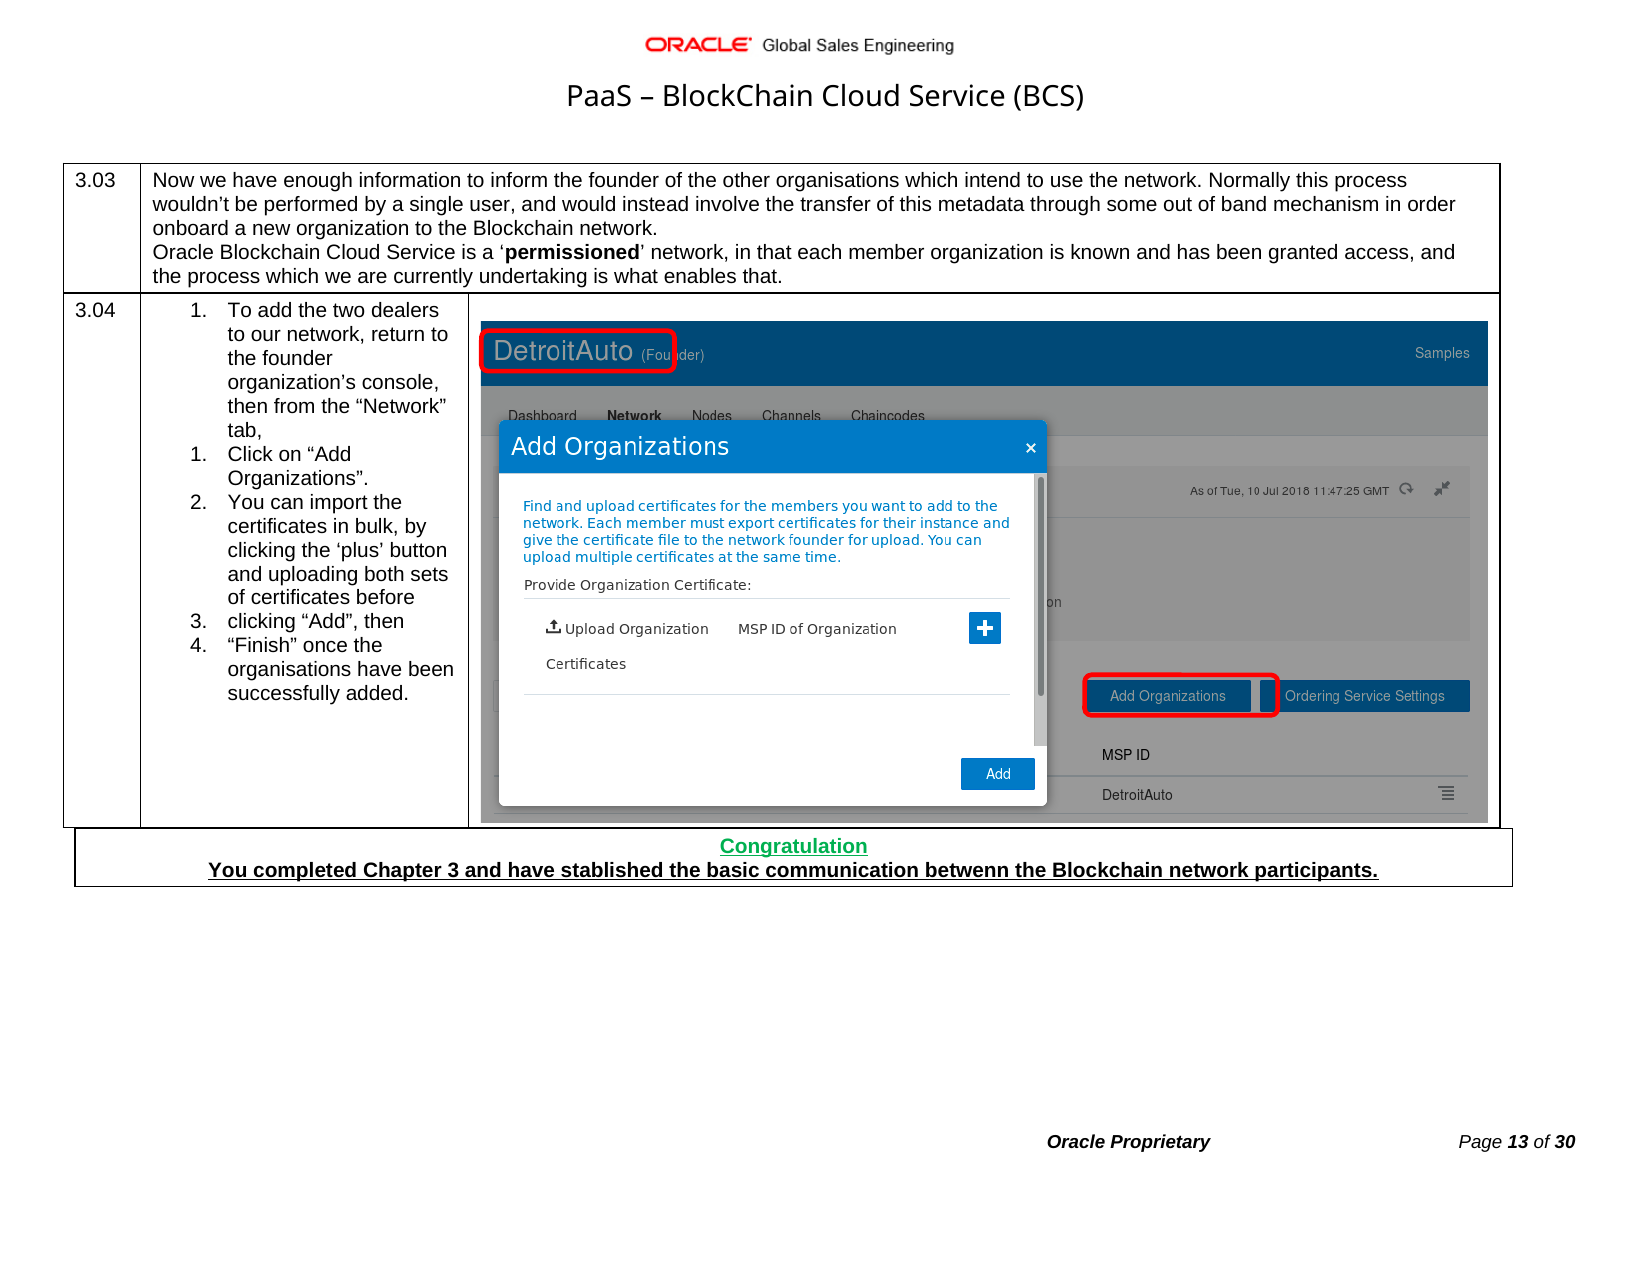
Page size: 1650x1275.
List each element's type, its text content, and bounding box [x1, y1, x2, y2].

table_header Congratulation You completed Chapter 3 and have stablished the basic communication betwenn the Blockchain network participants. [76, 829, 1512, 886]
table_header Now we have enough information to inform the founder of the other organisations which intend to use the network. Normally this process wouldn’t be performed by a single user, and would instead involve the transfer of this metadata through some out of band mechanism in order onboard a new organization to the Blockchain network. Oracle Blockchain Cloud Service is a ‘permissioned’ network, in that each member organization is known and has been granted access, and the process which we are currently undertaking is what enables that. [141, 164, 1499, 292]
table_cell To add the two dealers to our network, return to the founder organization’s console, then from the “Network” tab, Click on “Add Organizations”. You can import the certificates in bulk, by clicking the ‘plus’ button and uploading both sets of certificates before clicking “Add”, then “Finish” once the organisations have been successfully added. [141, 294, 468, 827]
table_cell 3.04 [64, 294, 140, 827]
table_cell [469, 294, 1499, 827]
picture [641, 31, 961, 67]
table_header 3.03 [64, 164, 140, 292]
picture [480, 321, 1488, 823]
picture [484, 333, 672, 368]
